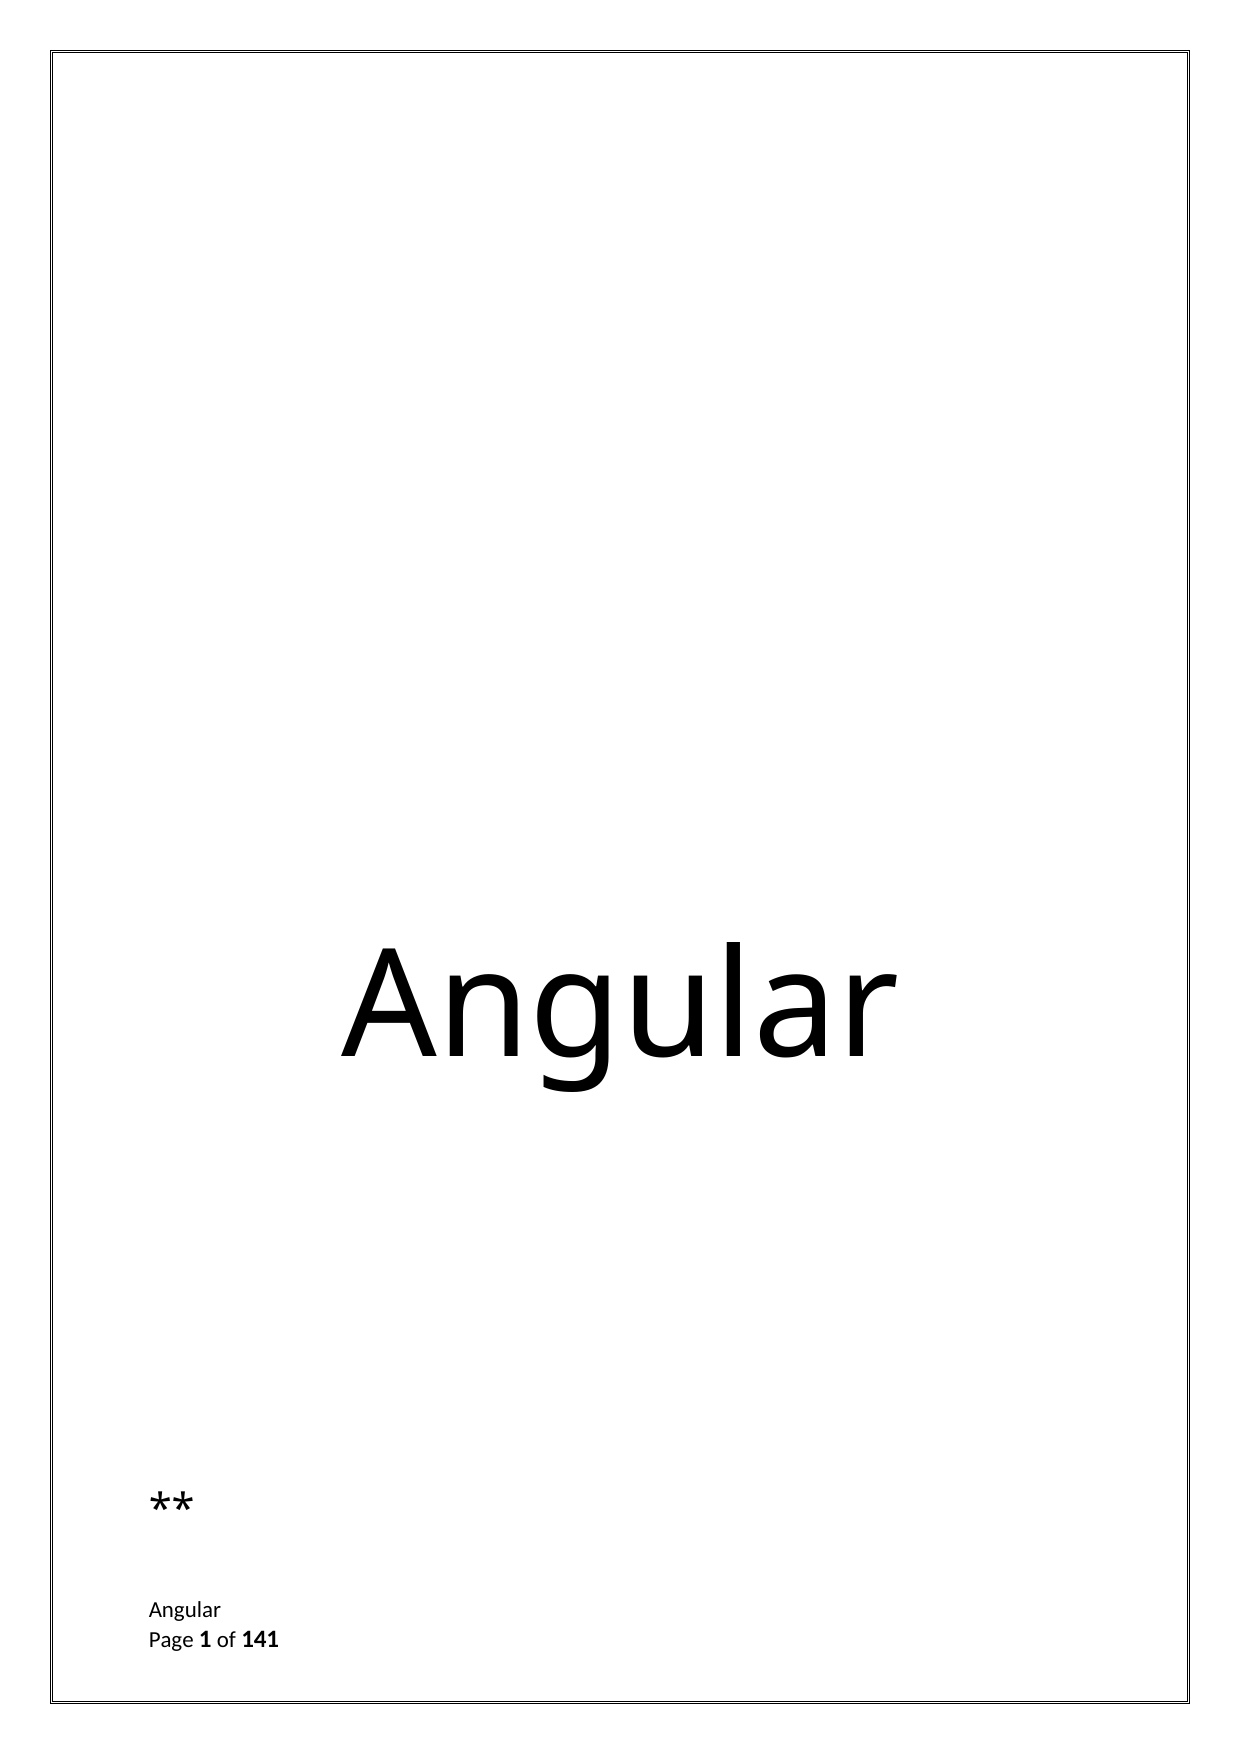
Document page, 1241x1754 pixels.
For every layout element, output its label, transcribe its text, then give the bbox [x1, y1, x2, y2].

text Angular [148, 896, 1092, 1101]
text ** [148, 1479, 1092, 1536]
